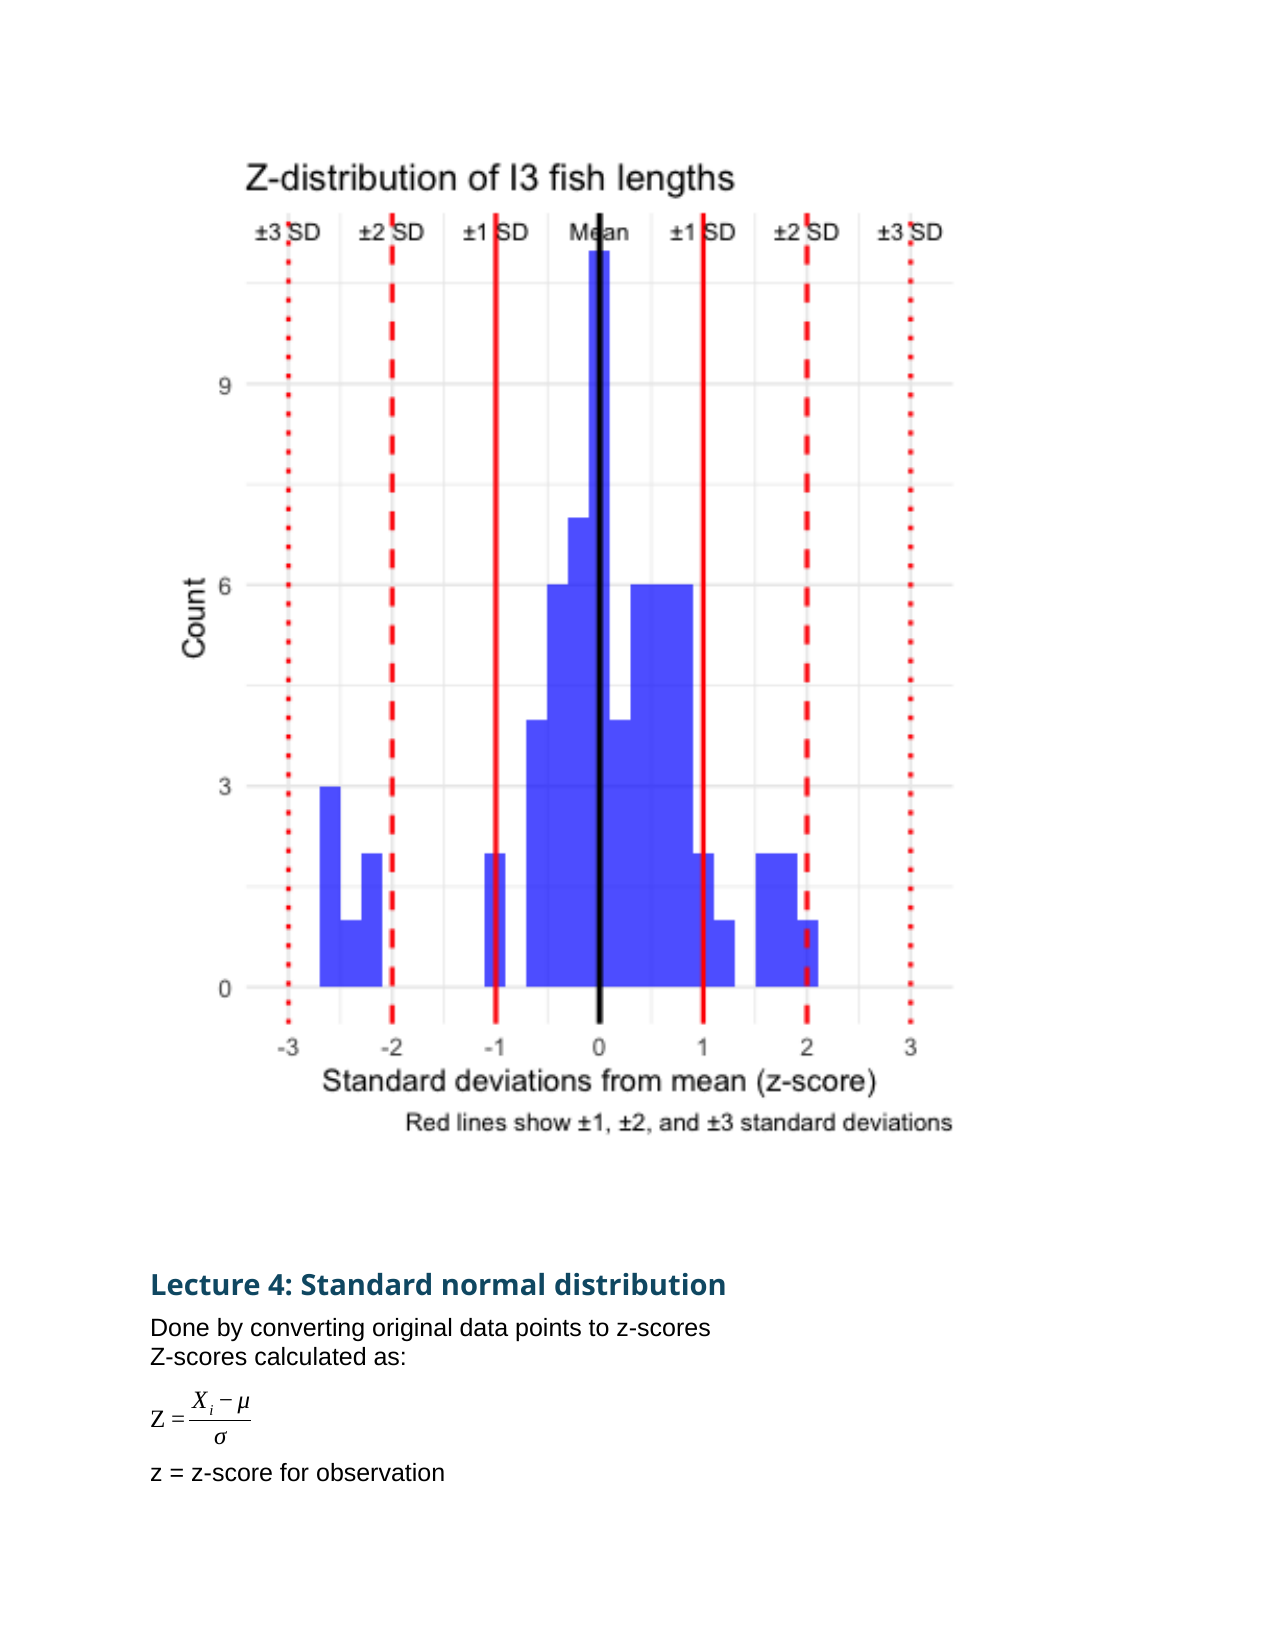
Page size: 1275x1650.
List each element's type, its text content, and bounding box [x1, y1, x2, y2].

picture [168, 150, 969, 1150]
subtitle Lecture 4: Standard normal distribution [150, 1265, 1125, 1304]
